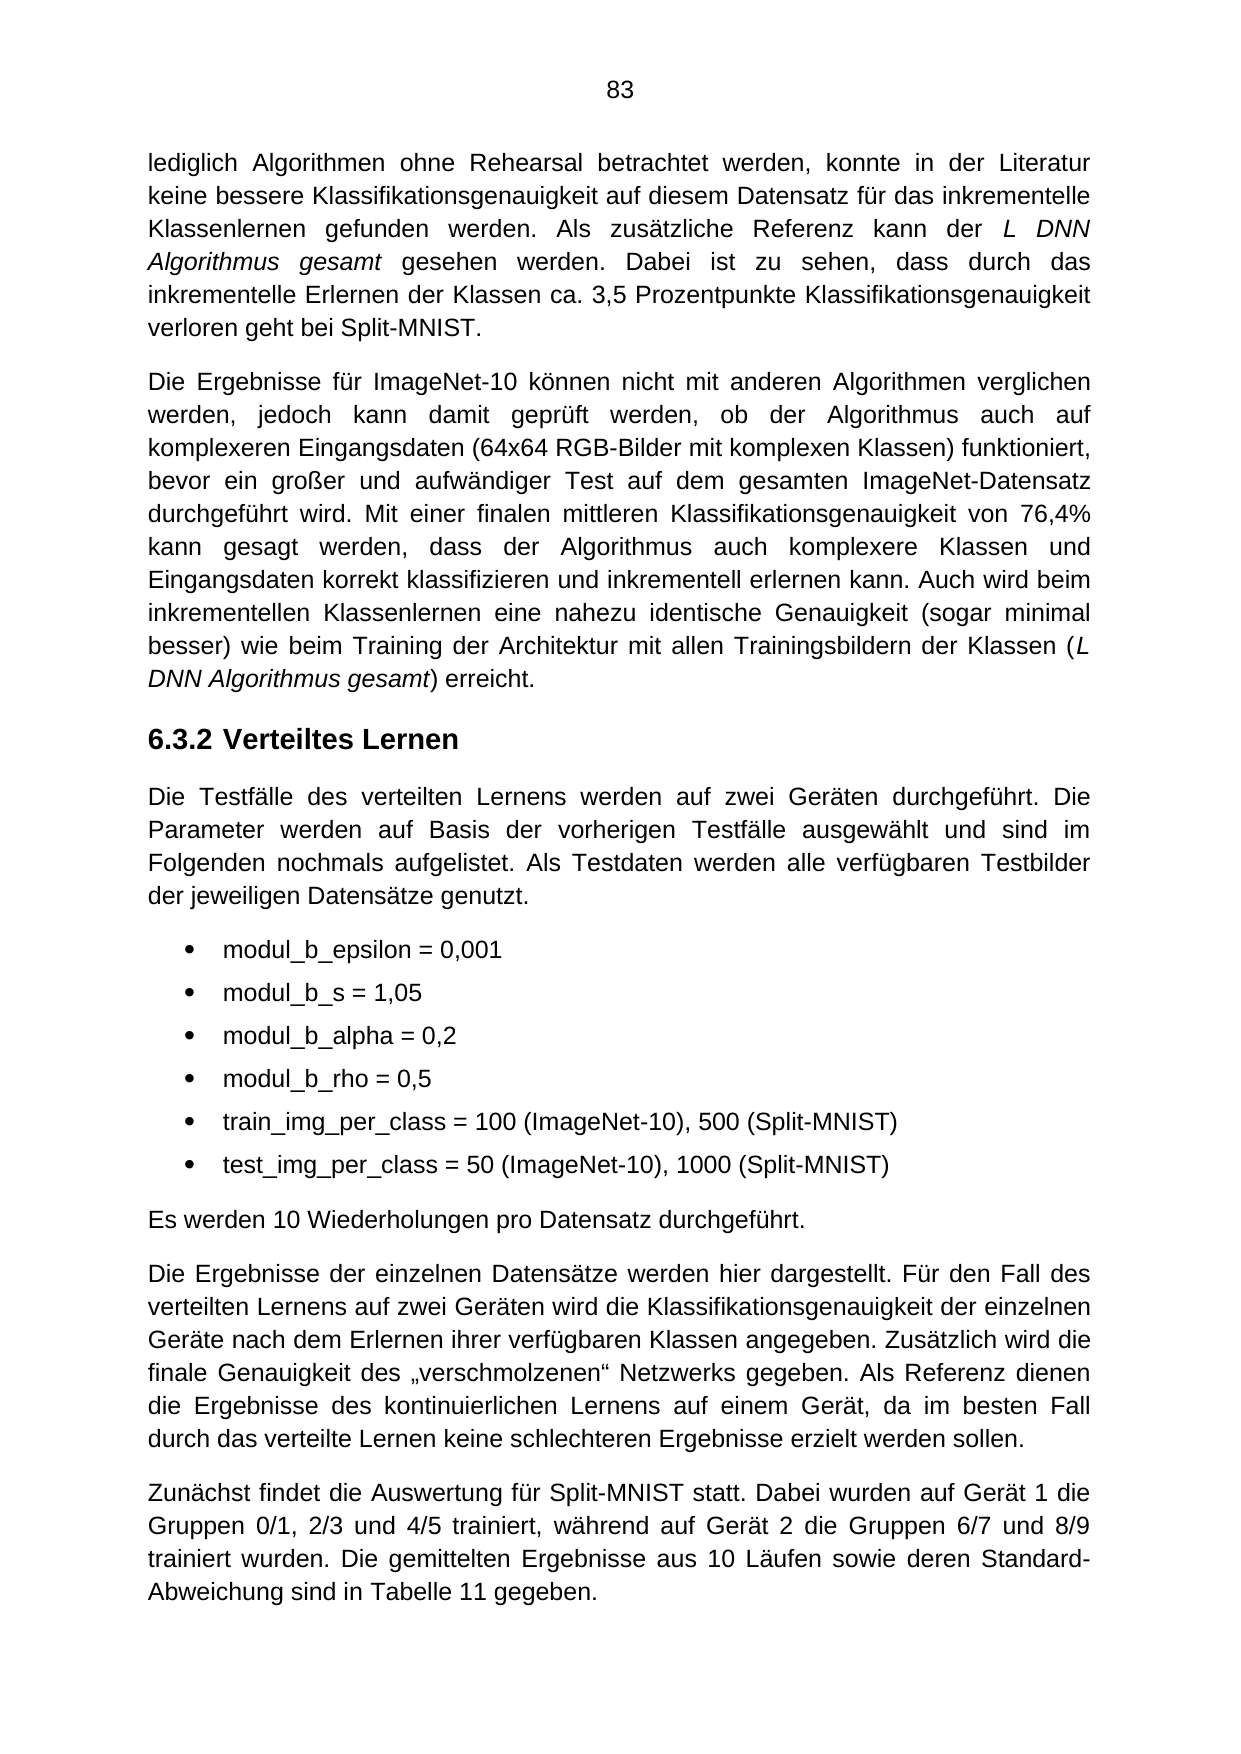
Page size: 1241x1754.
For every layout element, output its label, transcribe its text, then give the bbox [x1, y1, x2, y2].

text Die Ergebnisse für ImageNet-10 können nicht mit anderen Algorithmen verglichen werden, jedoch kann damit geprüft werden, ob der Algorithmus auch auf komplexeren Eingangsdaten (64x64 RGB-Bilder mit komplexen Klassen) funktioniert, bevor ein großer und aufwändiger Test auf dem gesamten ImageNet-Datensatz durchgeführt wird. Mit einer finalen mittleren Klassifikationsgenauigkeit von 76,4% kann gesagt werden, dass der Algorithmus auch komplexere Klassen und Eingangsdaten korrekt klassifizieren und inkrementell erlernen kann. Auch wird beim inkrementellen Klassenlernen eine nahezu identische Genauigkeit (sogar minimal besser) wie beim Training der Architektur mit allen Trainingsbildern der Klassen (L DNN Algorithmus gesamt) erreicht. [148, 367, 1092, 693]
text modul_b_alpha = 0,2 [185, 1021, 1092, 1050]
text modul_b_rho = 0,5 [185, 1064, 1092, 1093]
text modul_b_epsilon = 0,001 [185, 935, 1092, 964]
subtitle Verteiltes Lernen [148, 722, 1092, 755]
text Zunächst findet die Auswertung für Split-MNIST statt. Dabei wurden auf Gerät 1 die Gruppen 0/1, 2/3 und 4/5 trainiert, während auf Gerät 2 die Gruppen 6/7 und 8/9 trainiert wurden. Die gemittelten Ergebnisse aus 10 Läufen sowie deren Standard-Abweichung sind in Tabelle 11 gegeben. [148, 1478, 1092, 1606]
text Die Ergebnisse der einzelnen Datensätze werden hier dargestellt. Für den Fall des verteilten Lernens auf zwei Geräten wird die Klassifikationsgenauigkeit der einzelnen Geräte nach dem Erlernen ihrer verfügbaren Klassen angegeben. Zusätzlich wird die finale Genauigkeit des „verschmolzenen“ Netzwerks gegeben. Als Referenz dienen die Ergebnisse des kontinuierlichen Lernens auf einem Gerät, da im besten Fall durch das verteilte Lernen keine schlechteren Ergebnisse erzielt werden sollen. [148, 1259, 1092, 1453]
text test_img_per_class = 50 (ImageNet-10), 1000 (Split-MNIST) [185, 1149, 1092, 1178]
text Die Testfälle des verteilten Lernens werden auf zwei Geräten durchgeführt. Die Parameter werden auf Basis der vorherigen Testfälle ausgewählt und sind im Folgenden nochmals aufgelistet. Als Testdaten werden alle verfügbaren Testbilder der jeweiligen Datensätze genutzt. [148, 782, 1092, 910]
text train_img_per_class = 100 (ImageNet-10), 500 (Split-MNIST) [185, 1107, 1092, 1136]
text Es werden 10 Wiederholungen pro Datensatz durchgeführt. [148, 1205, 1092, 1234]
text modul_b_s = 1,05 [185, 978, 1092, 1007]
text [148, 148, 1092, 342]
